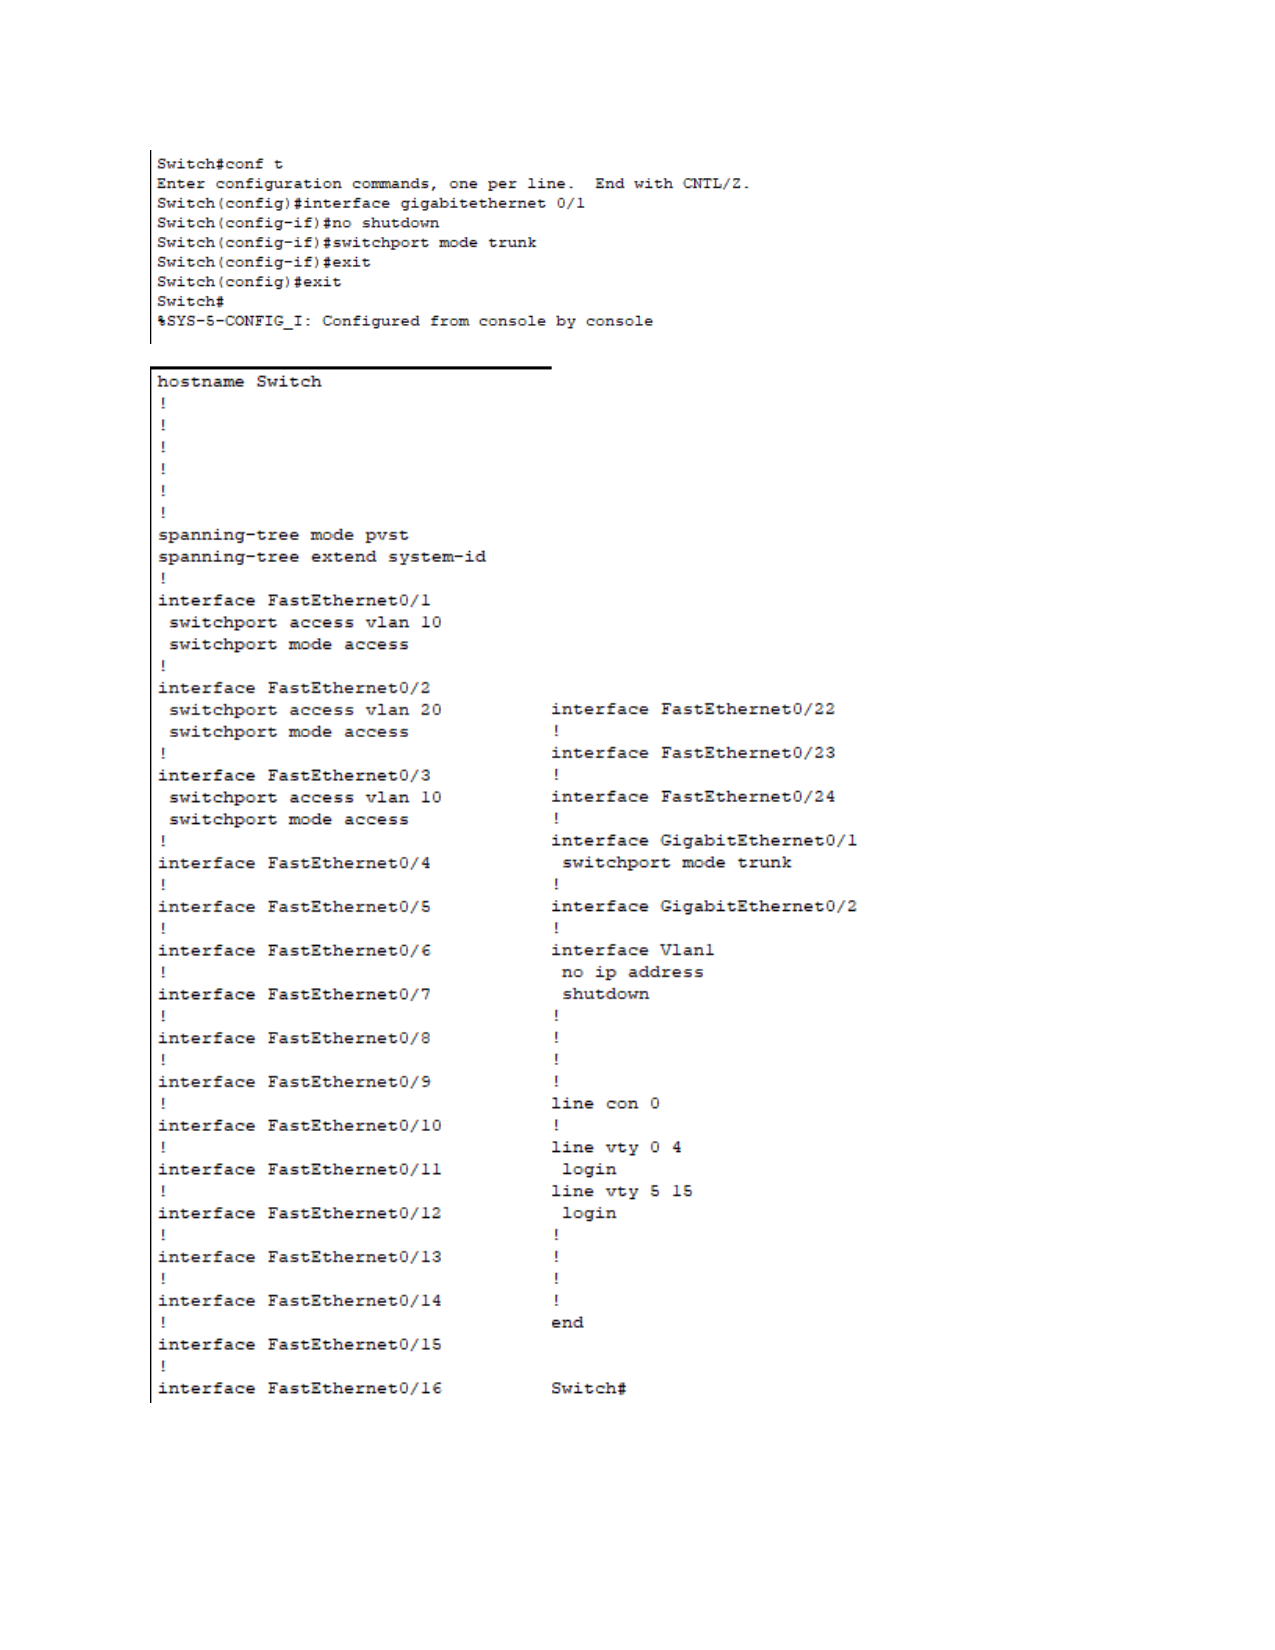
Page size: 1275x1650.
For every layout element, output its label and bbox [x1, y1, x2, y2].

picture [150, 365, 877, 1403]
picture [150, 150, 1091, 344]
